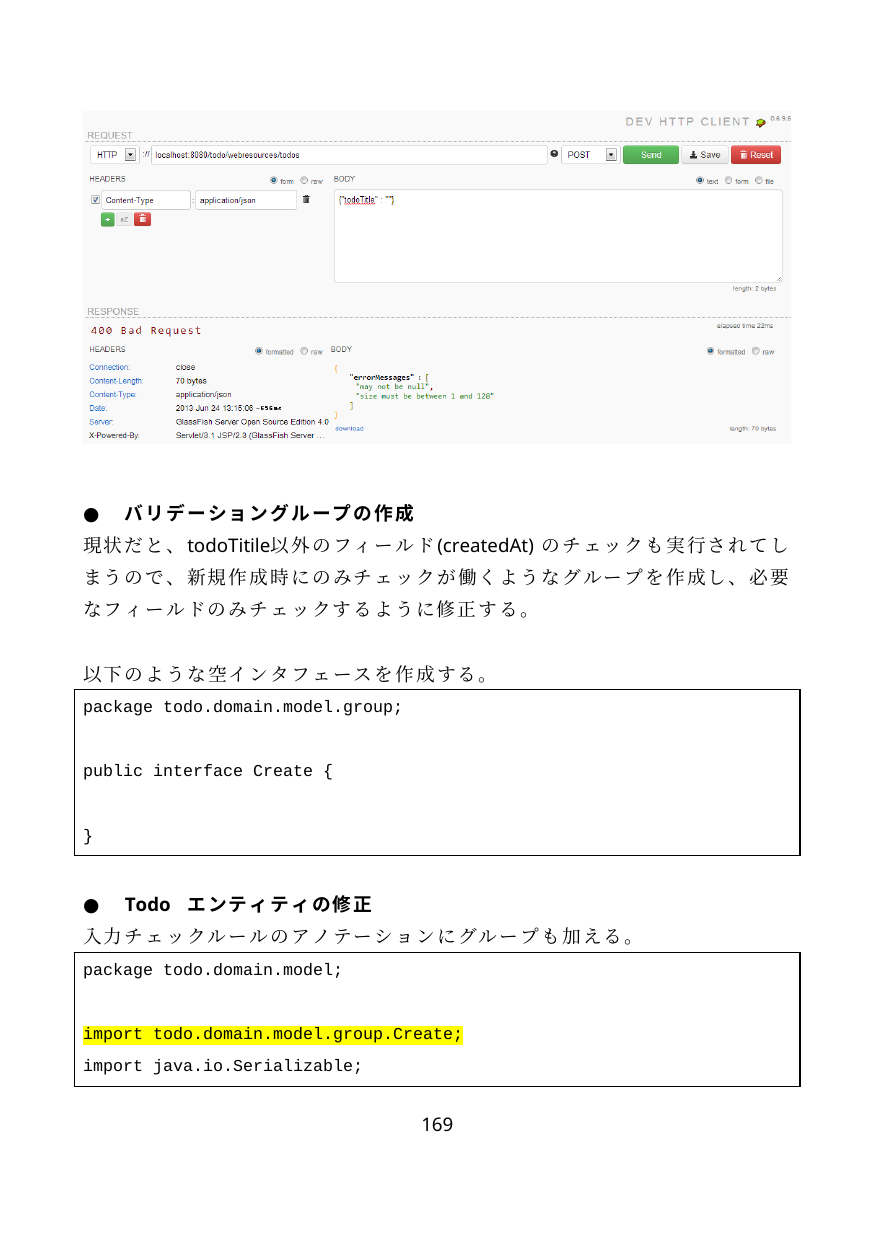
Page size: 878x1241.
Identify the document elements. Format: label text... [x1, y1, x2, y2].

text public interface Create { [83, 756, 791, 788]
text package todo.domain.model; [75, 953, 799, 987]
picture [82, 111, 792, 444]
text import todo.domain.model.group.Create; [83, 1019, 791, 1048]
text 現状だと、todoTitile以外のフィールド(createdAt)のチェックも実行されてしまうので、新規作成時にのみチェックが働くようなグループを作成し、必要なフィールドのみチェックするように修正する。 [83, 529, 791, 625]
text 入力チェックルールのアノテーションにグループも加える。 [83, 920, 791, 952]
subtitle バリデーショングループの作成 [83, 497, 791, 529]
text 以下のような空インタフェースを作成する。 [83, 657, 791, 689]
subtitle Todoエンティティの修正 [83, 888, 791, 920]
text package todo.domain.model.group; [75, 690, 799, 724]
text } [75, 817, 799, 855]
text import java.io.Serializable; [75, 1048, 799, 1086]
